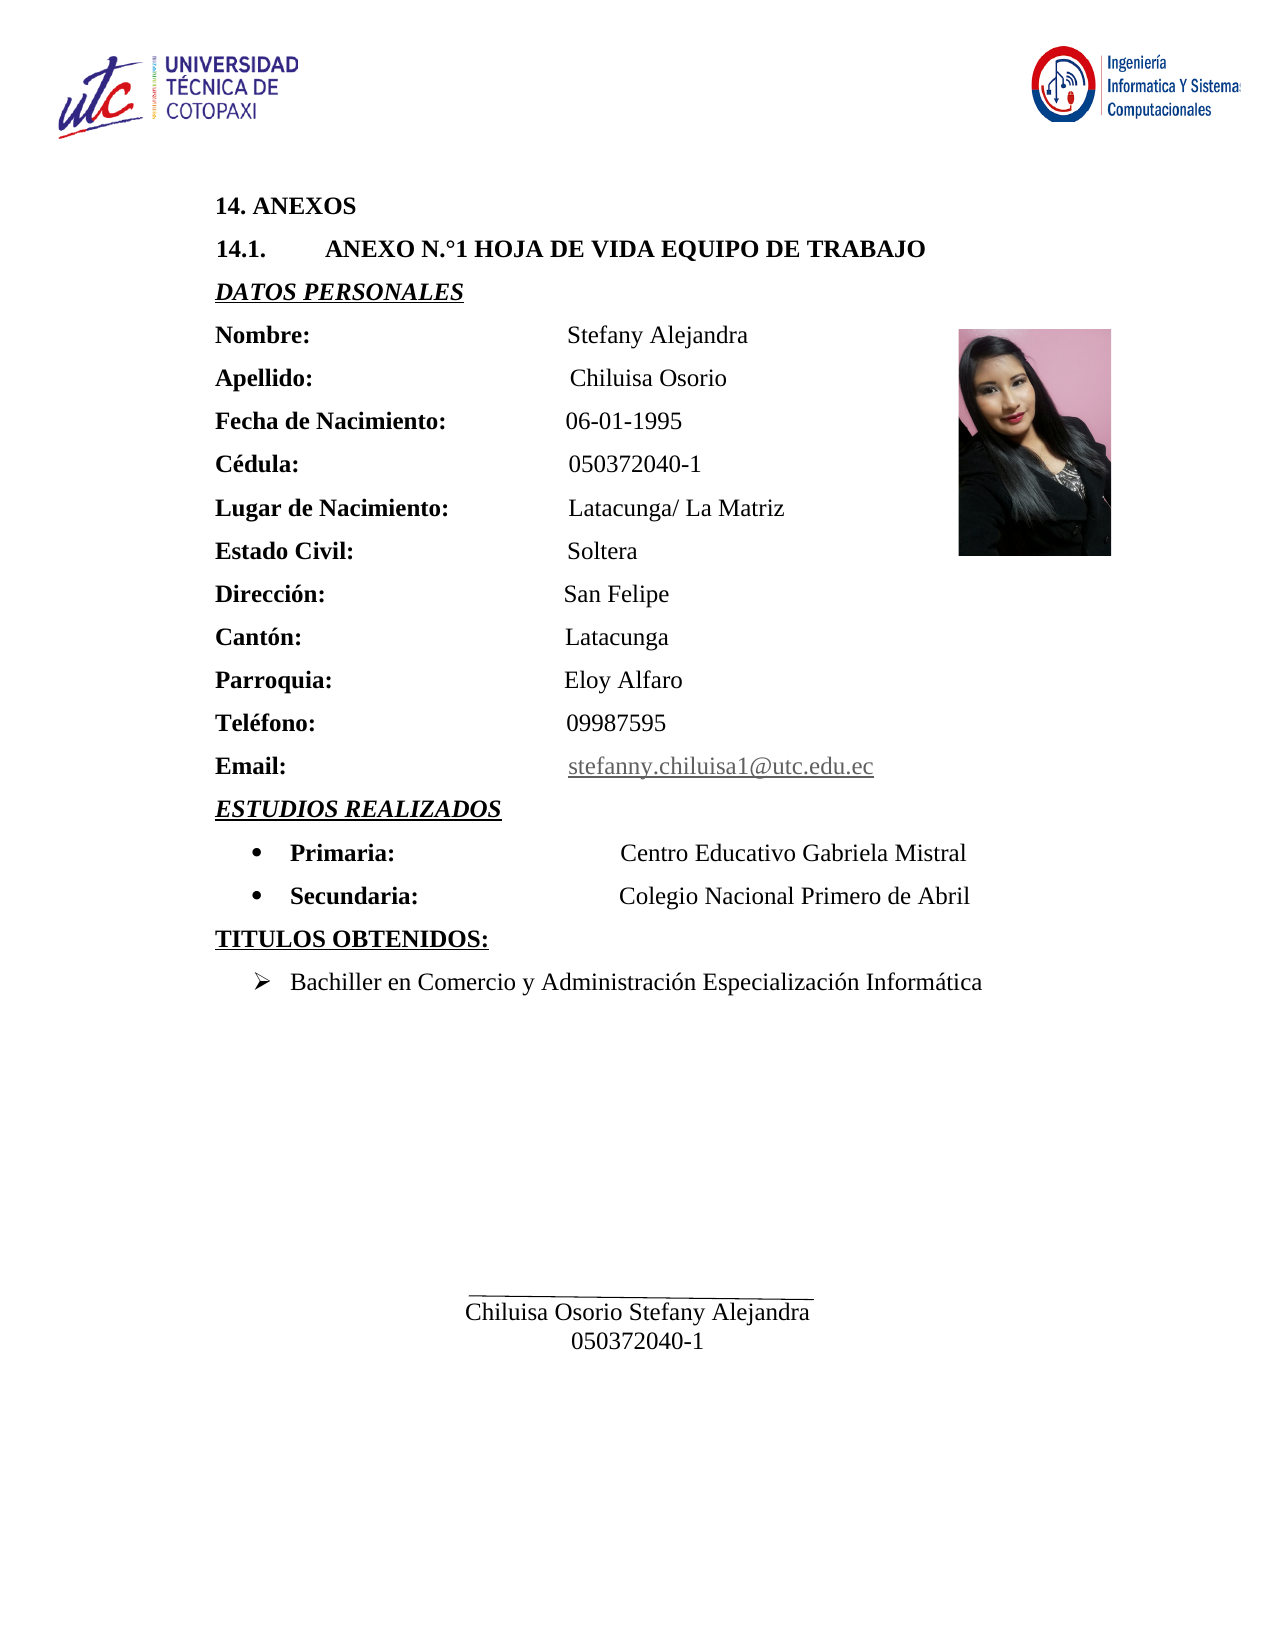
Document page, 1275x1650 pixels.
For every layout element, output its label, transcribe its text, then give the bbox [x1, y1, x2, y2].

text 050372040-1 [177, 1326, 1098, 1354]
text Parroquia: Eloy Alfaro [215, 665, 1098, 694]
text Lugar de Nacimiento: Latacunga/ La Matriz [215, 493, 943, 521]
text Nombre: Stefany Alejandra [215, 320, 943, 349]
picture [1031, 46, 1241, 122]
text Fecha de Nacimiento: 06-01-1995 [215, 406, 943, 435]
list Bachiller en Comercio y Administración Especialización Informática [252, 967, 1098, 996]
text Dirección: San Felipe [215, 579, 1098, 608]
picture [58, 53, 298, 139]
text DATOS PERSONALES [215, 277, 1098, 306]
picture [958, 329, 1112, 556]
list ANEXO N.°1 HOJA DE VIDA EQUIPO DE TRABAJO [216, 234, 1098, 263]
list Primaria: Centro Educativo Gabriela Mistral [252, 838, 1098, 866]
text Cédula: 050372040-1 [215, 449, 943, 478]
text ESTUDIOS REALIZADOS [215, 794, 1098, 823]
text Email: stefanny.chiluisa1@utc.edu.ec [215, 751, 1098, 780]
text TITULOS OBTENIDOS: [215, 924, 1098, 953]
text Chiluisa Osorio Stefany Alejandra [177, 1297, 1098, 1326]
text Estado Civil: Soltera [215, 536, 943, 564]
text Cantón: Latacunga [215, 622, 1098, 651]
text Apellido: Chiluisa Osorio [215, 363, 943, 392]
text Teléfono: 09987595 [215, 708, 1098, 737]
list Secundaria: Colegio Nacional Primero de Abril [252, 881, 1098, 909]
list ANEXOS [215, 191, 1098, 219]
